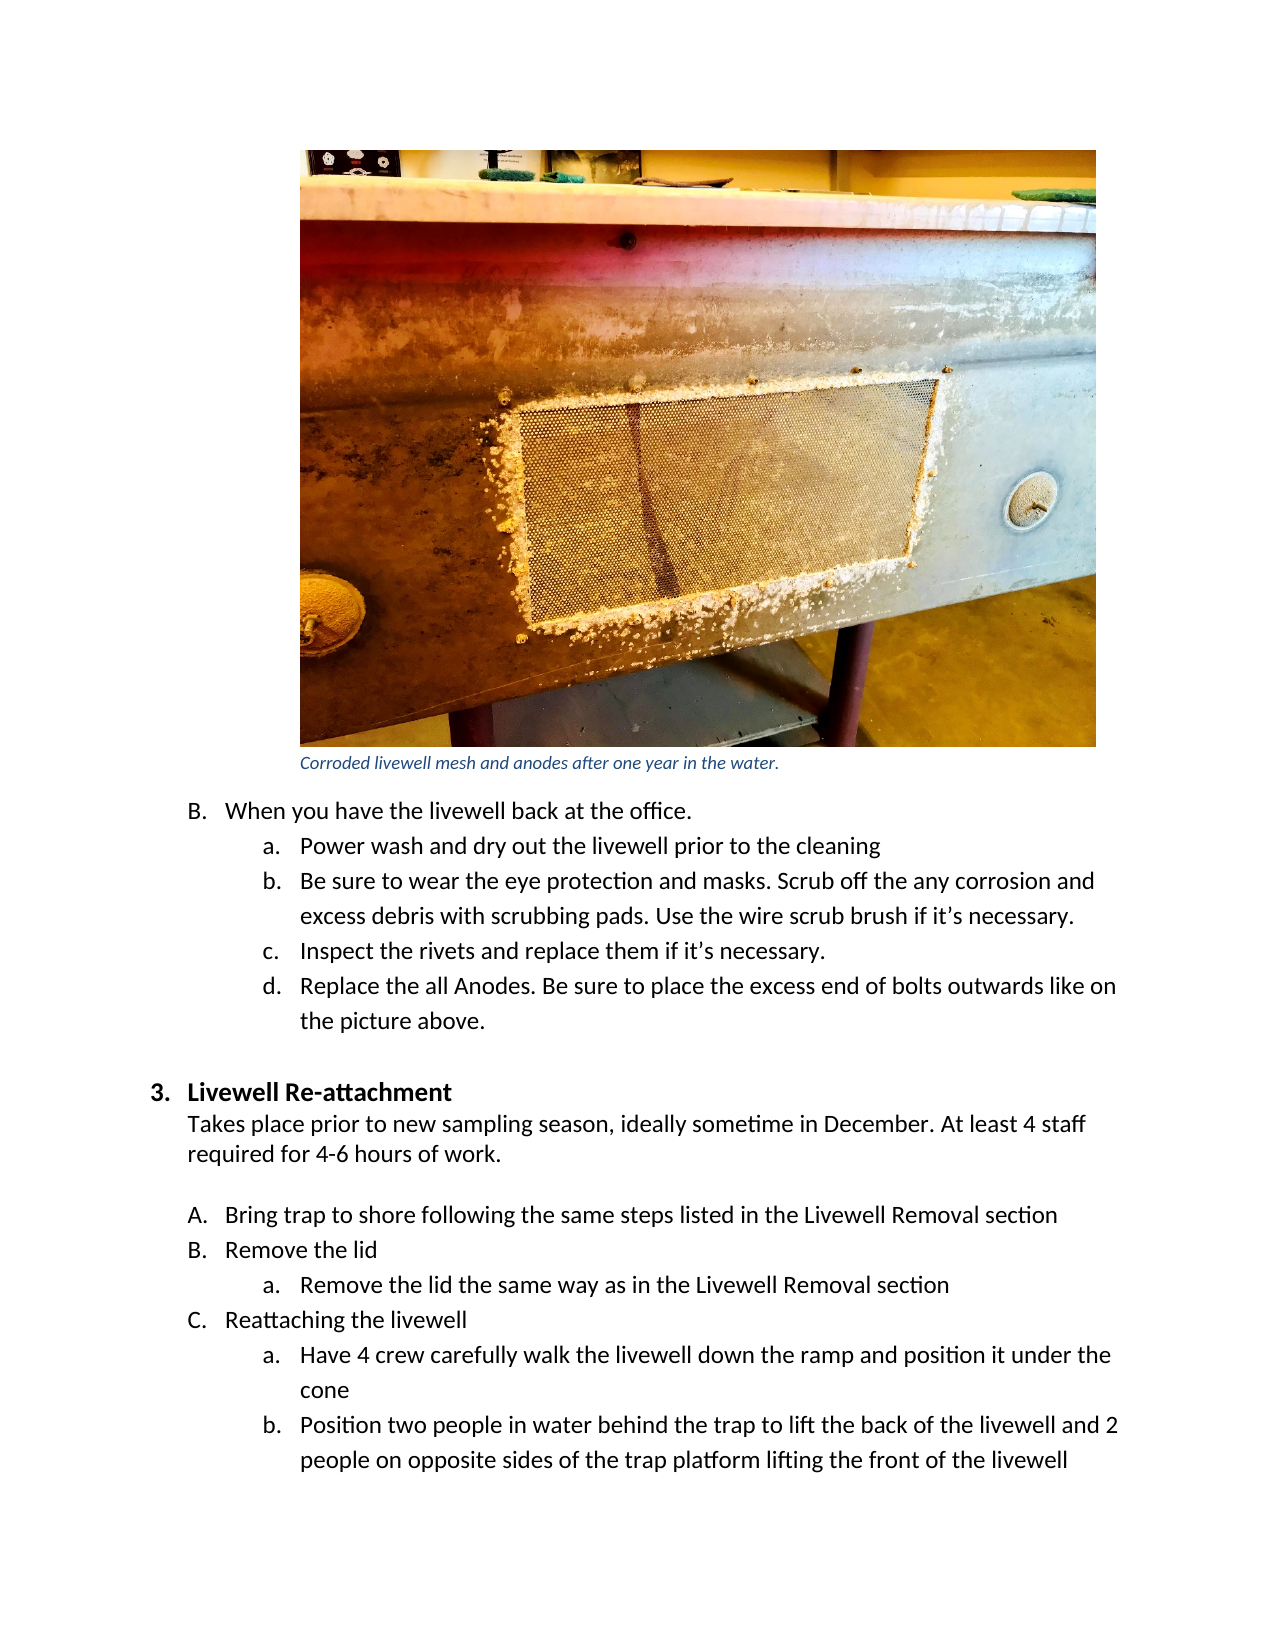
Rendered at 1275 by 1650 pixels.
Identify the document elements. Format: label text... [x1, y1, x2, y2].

list When you have the livewell back at the office. [187, 795, 1125, 826]
list Replace the all Anodes. Be sure to place the excess end of bolts outwards like on the picture above. [262, 970, 1125, 1036]
list Power wash and dry out the livewell prior to the cleaning [262, 830, 1125, 861]
subtitle Livewell Re-attachment [150, 1075, 1125, 1108]
text Takes place prior to new sampling season, ideally sometime in December. At least 4 staff required for 4-6 hours of work. [187, 1108, 1125, 1169]
list Position two people in water behind the trap to lift the back of the livewell and 2 people on opposite sides of the trap platform lifting the front of the livewell [262, 1409, 1125, 1475]
list Have 4 crew carefully walk the livewell down the ramp and position it under the cone [262, 1339, 1125, 1405]
list Bring trap to shore following the same steps listed in the Livewell Removal section [187, 1199, 1125, 1230]
list Reattaching the livewell [187, 1304, 1125, 1335]
list Remove the lid the same way as in the Livewell Removal section [262, 1269, 1125, 1300]
list Remove the lid [187, 1234, 1125, 1265]
picture [300, 150, 1096, 747]
text Corroded livewell mesh and anodes after one year in the water. [300, 751, 1125, 774]
list Inspect the rivets and replace them if it’s necessary. [262, 935, 1125, 966]
list Be sure to wear the eye protection and masks. Scrub off the any corrosion and excess debris with scrubbing pads. Use the wire scrub brush if it’s necessary. [262, 865, 1125, 931]
